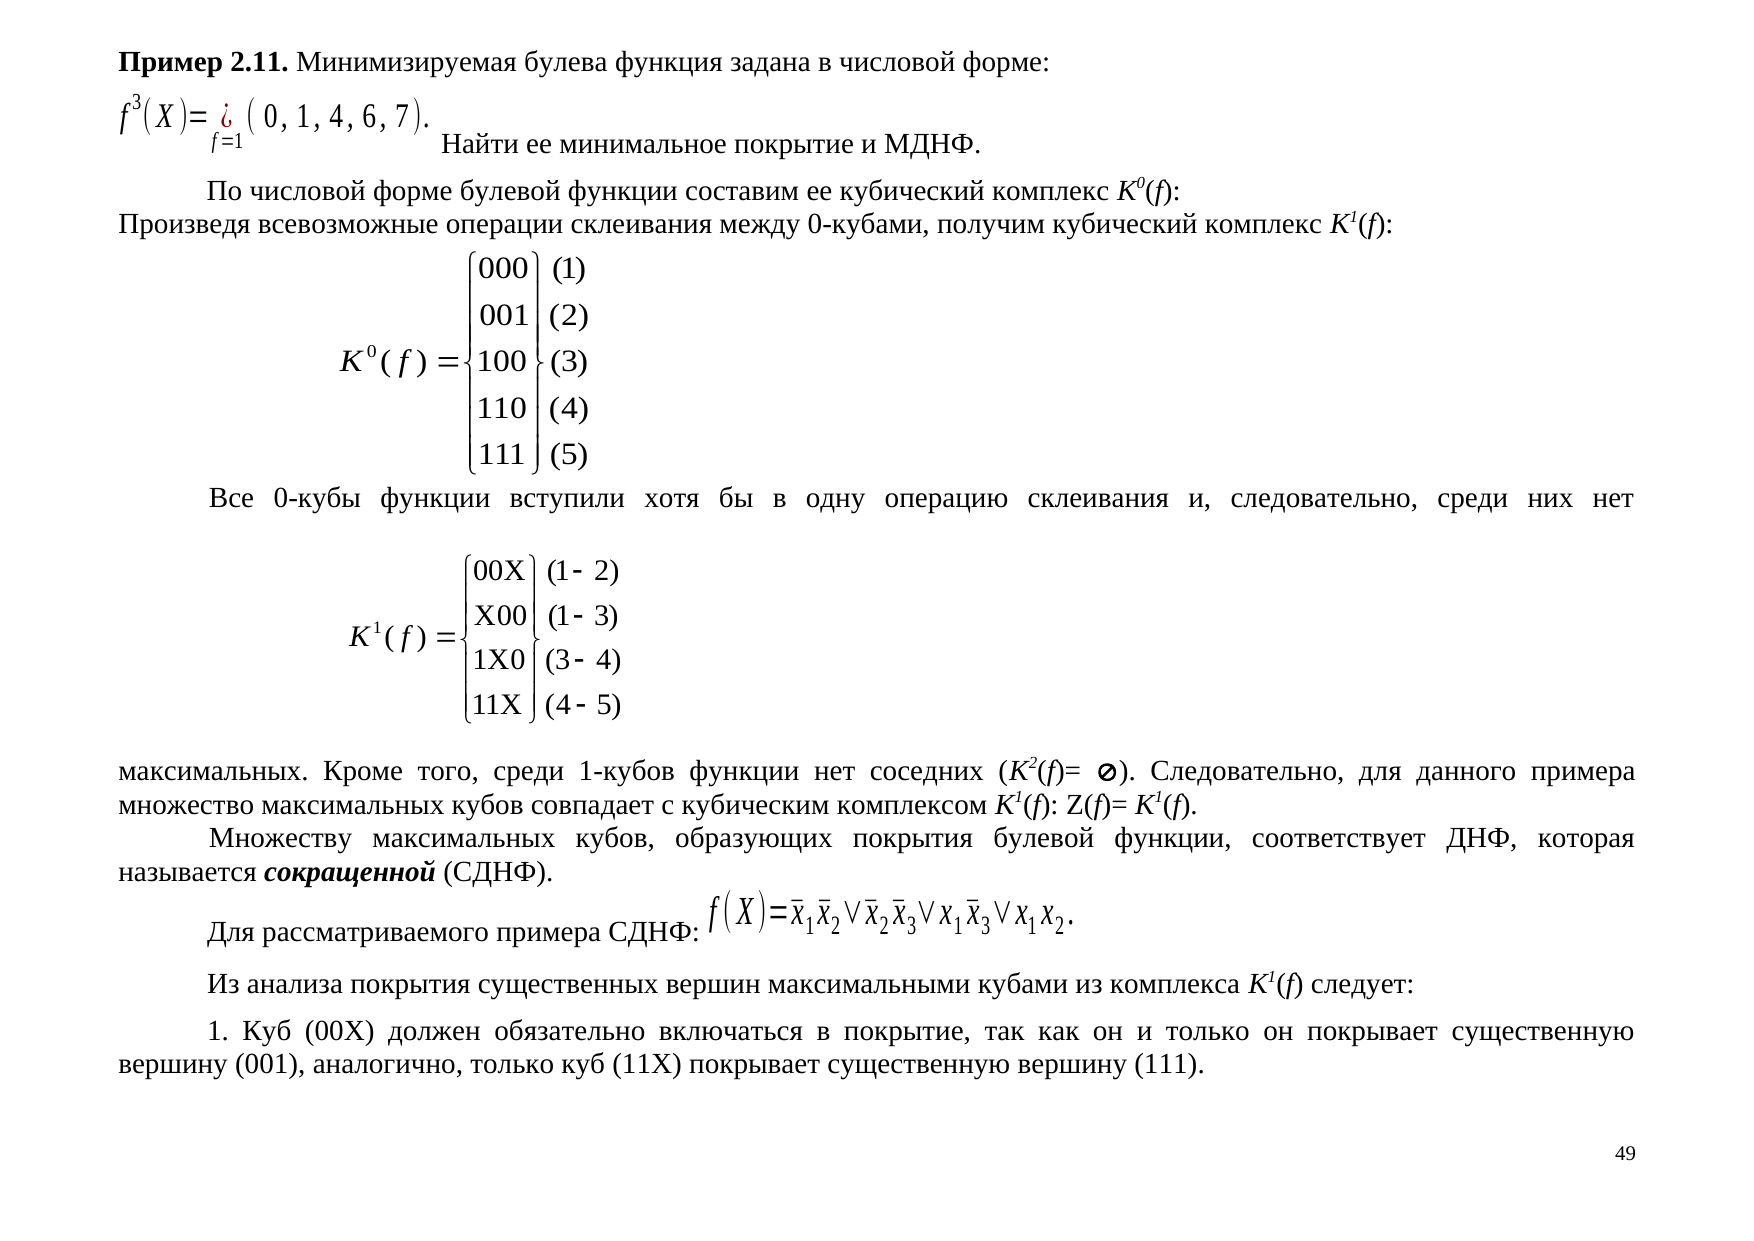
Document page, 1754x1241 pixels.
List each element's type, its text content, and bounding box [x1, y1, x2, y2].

text Из анализа покрытия существенных вершин максимальными кубами из комплекса K1(f) следует: [118, 967, 1636, 1000]
text Все 0-кубы функции вступили хотя бы в одну операцию склеивания и, следовательно, среди них нет максимальных. Кроме того, среди 1-кубов функции нет соседних (K2(f)= ). Следовательно, для данного примера множество максимальных кубов совпадает с кубическим комплексом K1(f): Z(f)= K1(f). [118, 240, 1636, 820]
text 1. Куб (00Х) должен обязательно включаться в покрытие, так как он и только он покрывает существенную вершину (001), аналогично, только куб (11Х) покрывает существенную вершину (111). [118, 1013, 1636, 1080]
text Произведя всевозможные операции склеивания между 0-кубами, получим кубический комплекс K1(f): [118, 206, 1636, 240]
text По числовой форме булевой функции составим ее кубический комплекс K0(f): [118, 173, 1636, 206]
text Для рассматриваемого примера СДНФ: [118, 887, 1636, 947]
text Найти ее минимальное покрытие и МДНФ. [118, 90, 1636, 160]
text Множеству максимальных кубов, образующих покрытия булевой функции, соответствует ДНФ, которая называется сокращенной (СДНФ). [118, 820, 1636, 887]
text Пример 2.11. Минимизируемая булева функция задана в числовой форме: [118, 44, 1636, 78]
